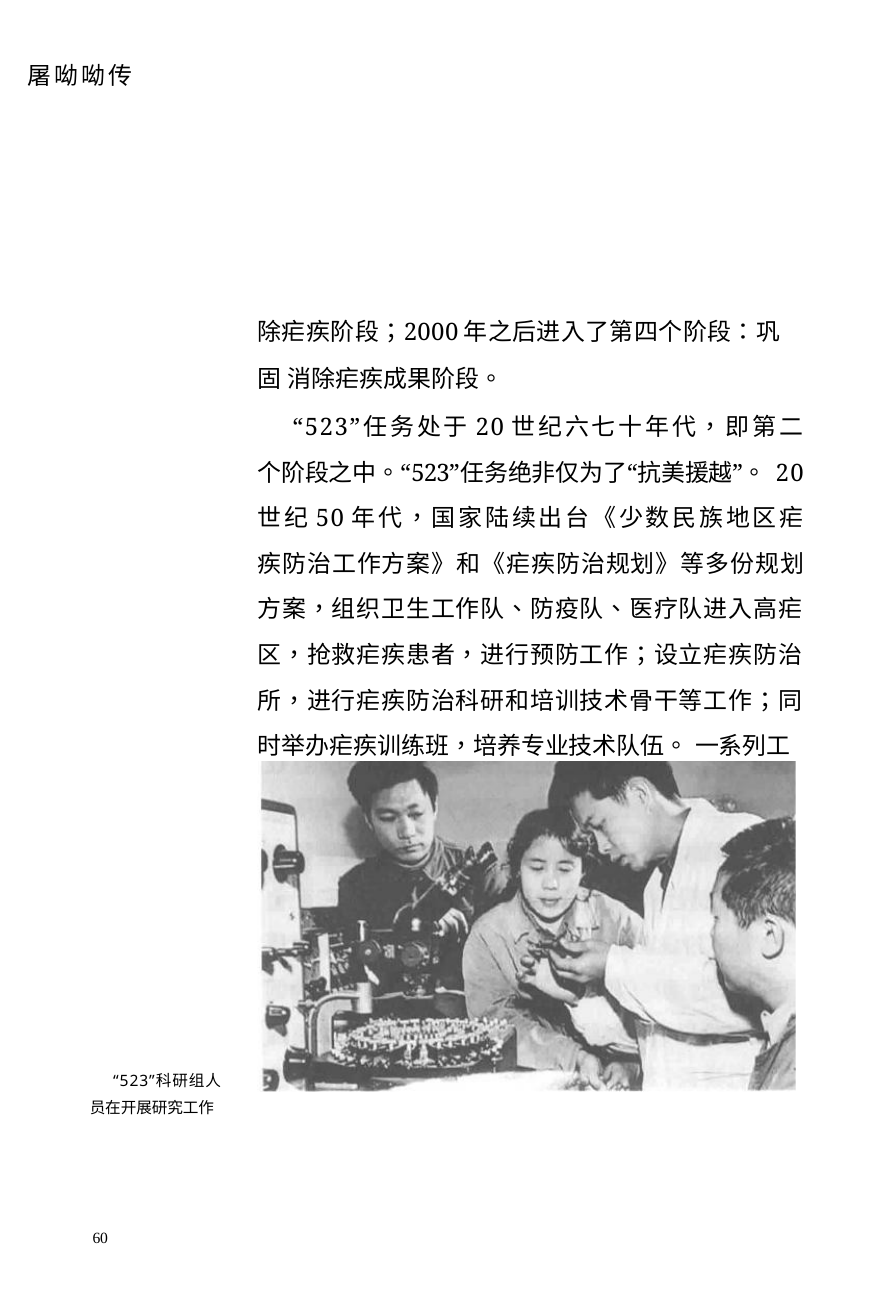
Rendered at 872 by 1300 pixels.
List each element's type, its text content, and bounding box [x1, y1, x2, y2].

text “523”任务处于20世纪六七十年代，即第二 个阶段之中。“523”任务绝非仅为了“抗美援越”。 20世纪50年代，国家陆续出台《少数民族地区疟 疾防治工作方案》和《疟疾防治规划》等多份规划 方案，组织卫生工作队、防疫队、医疗队进入高疟 区，抢救疟疾患者，进行预防工作；设立疟疾防治 所，进行疟疾防治科研和培训技术骨干等工作；同 时举办疟疾训练班，培养专业技术队伍。 一系列工 [257, 410, 804, 762]
picture [257, 761, 796, 1092]
text “523”科研组人 员在开展研究工作 [89, 1069, 239, 1118]
text 除疟疾阶段；2000年之后进入了第四个阶段：巩固 消除疟疾成果阶段。 [257, 315, 794, 395]
